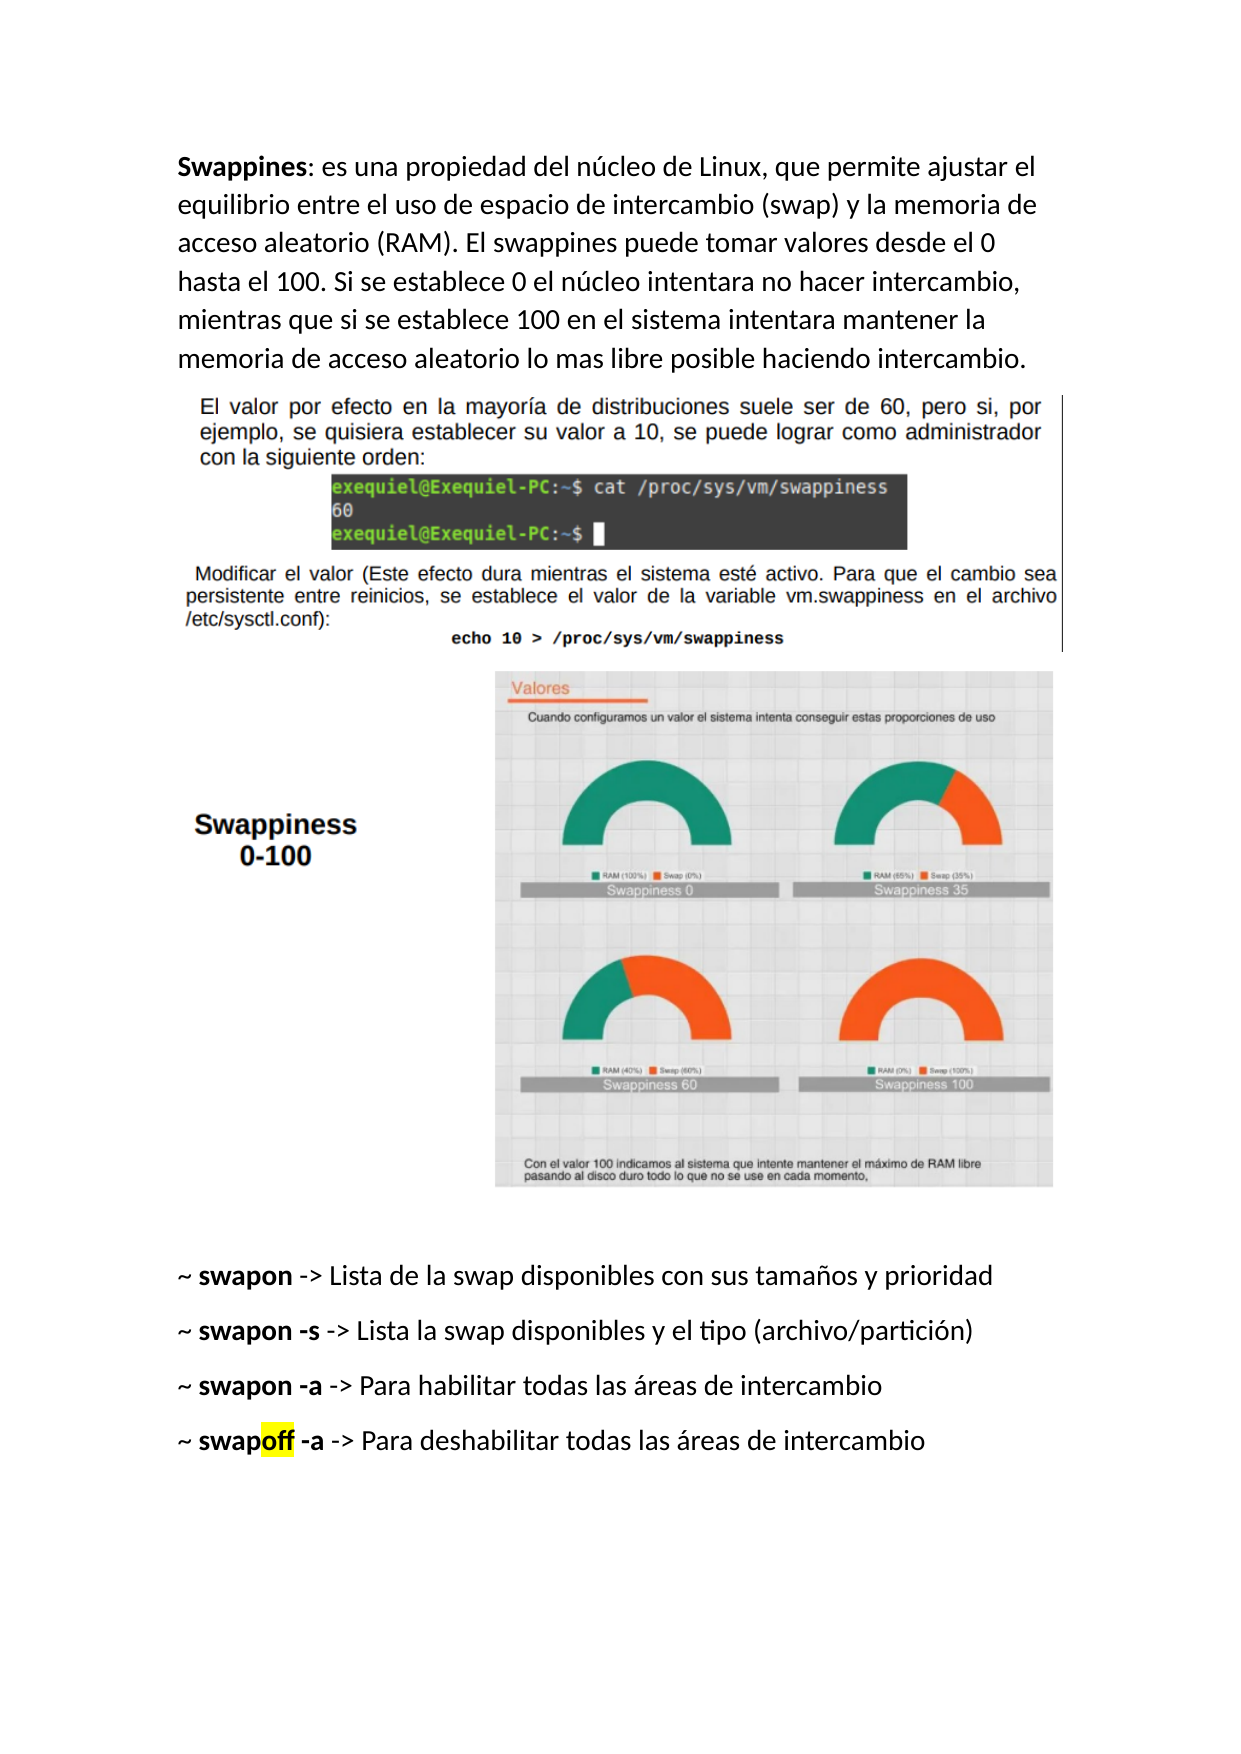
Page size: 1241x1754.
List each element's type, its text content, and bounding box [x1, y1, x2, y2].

text ~ swapon -a -> Para habilitar todas las áreas de intercambio [177, 1367, 1063, 1402]
picture [177, 395, 1063, 652]
text ~ swapoff -a -> Para deshabilitar todas las áreas de intercambio [294, 1422, 1063, 1457]
text ~ swapon -s -> Lista la swap disponibles y el tipo (archivo/partición) [177, 1312, 1063, 1347]
picture [177, 671, 1063, 1191]
text Swappines: es una propiedad del núcleo de Linux, que permite ajustar el equilibrio entre el uso de espacio de intercambio (swap) y la memoria de acceso aleatorio (RAM). El swappines puede tomar valores desde el 0 hasta el 100. Si se establece 0 el núcleo intentara no hacer intercambio, mientras que si se establece 100 en el sistema intentara mantener la memoria de acceso aleatorio lo mas libre posible haciendo intercambio. [177, 148, 1063, 375]
text ~ swapon -> Lista de la swap disponibles con sus tamaños y prioridad [177, 1257, 1063, 1292]
